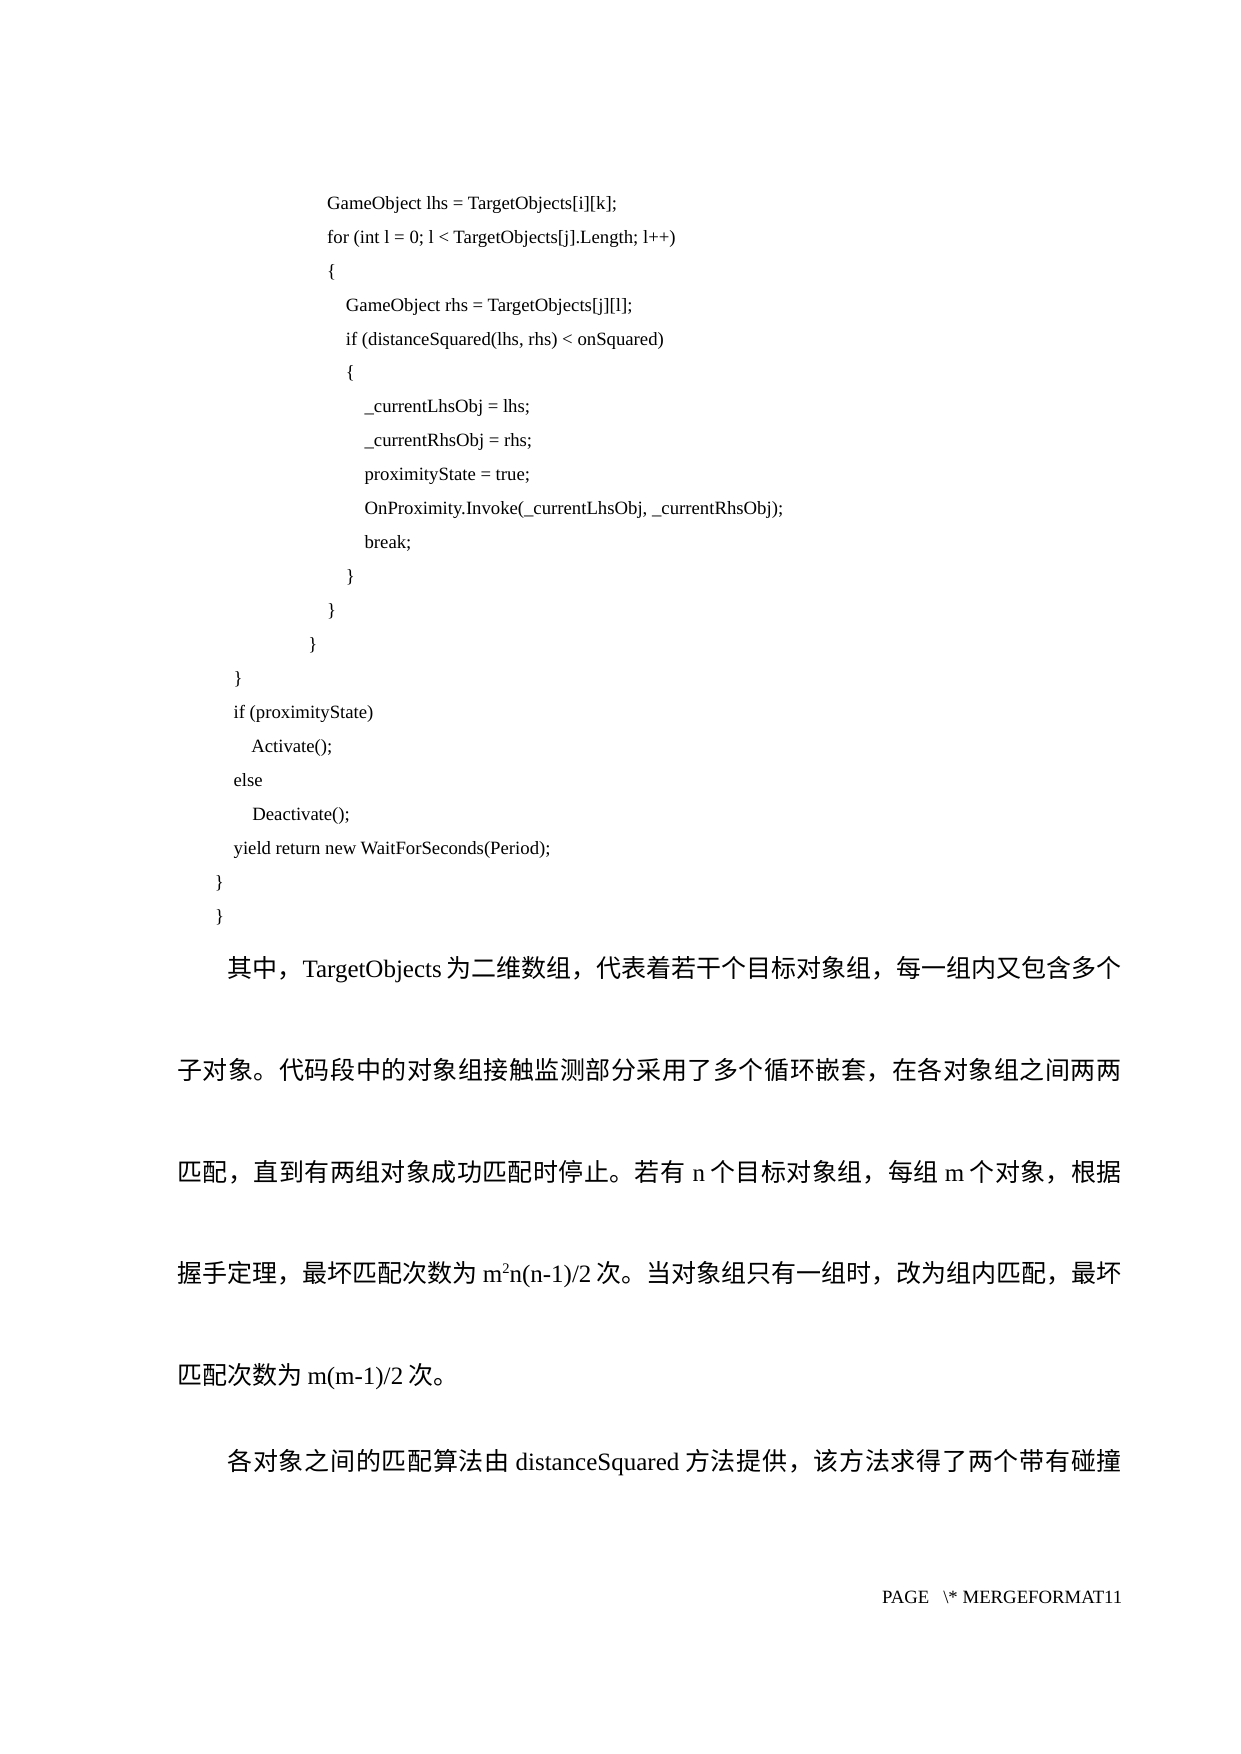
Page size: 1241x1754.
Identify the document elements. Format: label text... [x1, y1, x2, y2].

text for (int l = 0; l < TargetObjects[j].Length; l++) [177, 219, 1122, 253]
text } [177, 593, 1122, 627]
text { [177, 253, 1122, 287]
text GameObject rhs = TargetObjects[j][l]; [177, 287, 1122, 321]
text if (proximityState) [177, 695, 1122, 729]
text if (distanceSquared(lhs, rhs) < onSquared) [177, 321, 1122, 355]
text Activate(); [177, 729, 1122, 763]
text } [177, 661, 1122, 695]
text _currentRhsObj = rhs; [177, 423, 1122, 457]
text GameObject lhs = TargetObjects[i][k]; [177, 185, 1122, 219]
text 其中，TargetObjects为二维数组，代表着若干个目标对象组，每一组内又包含多个子对象。代码段中的对象组接触监测部分采用了多个循环嵌套，在各对象组之间两两匹配，直到有两组对象成功匹配时停止。若有n个目标对象组，每组m个对象，根据握手定理，最坏匹配次数为m2n(n-1)/2次。当对象组只有一组时，改为组内匹配，最坏匹配次数为m(m-1)/2次。 [177, 932, 1122, 1408]
text } [177, 864, 1122, 898]
text } [177, 627, 1122, 661]
text _currentLhsObj = lhs; [177, 389, 1122, 423]
text else [177, 763, 1122, 797]
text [177, 1426, 1122, 1494]
text OnProximity.Invoke(_currentLhsObj, _currentRhsObj); [177, 491, 1122, 525]
text proximityState = true; [177, 457, 1122, 491]
text } [177, 898, 1122, 932]
text { [177, 355, 1122, 389]
text break; [177, 525, 1122, 559]
text Deactivate(); [177, 797, 1122, 831]
text } [177, 559, 1122, 593]
text yield return new WaitForSeconds(Period); [177, 831, 1122, 864]
